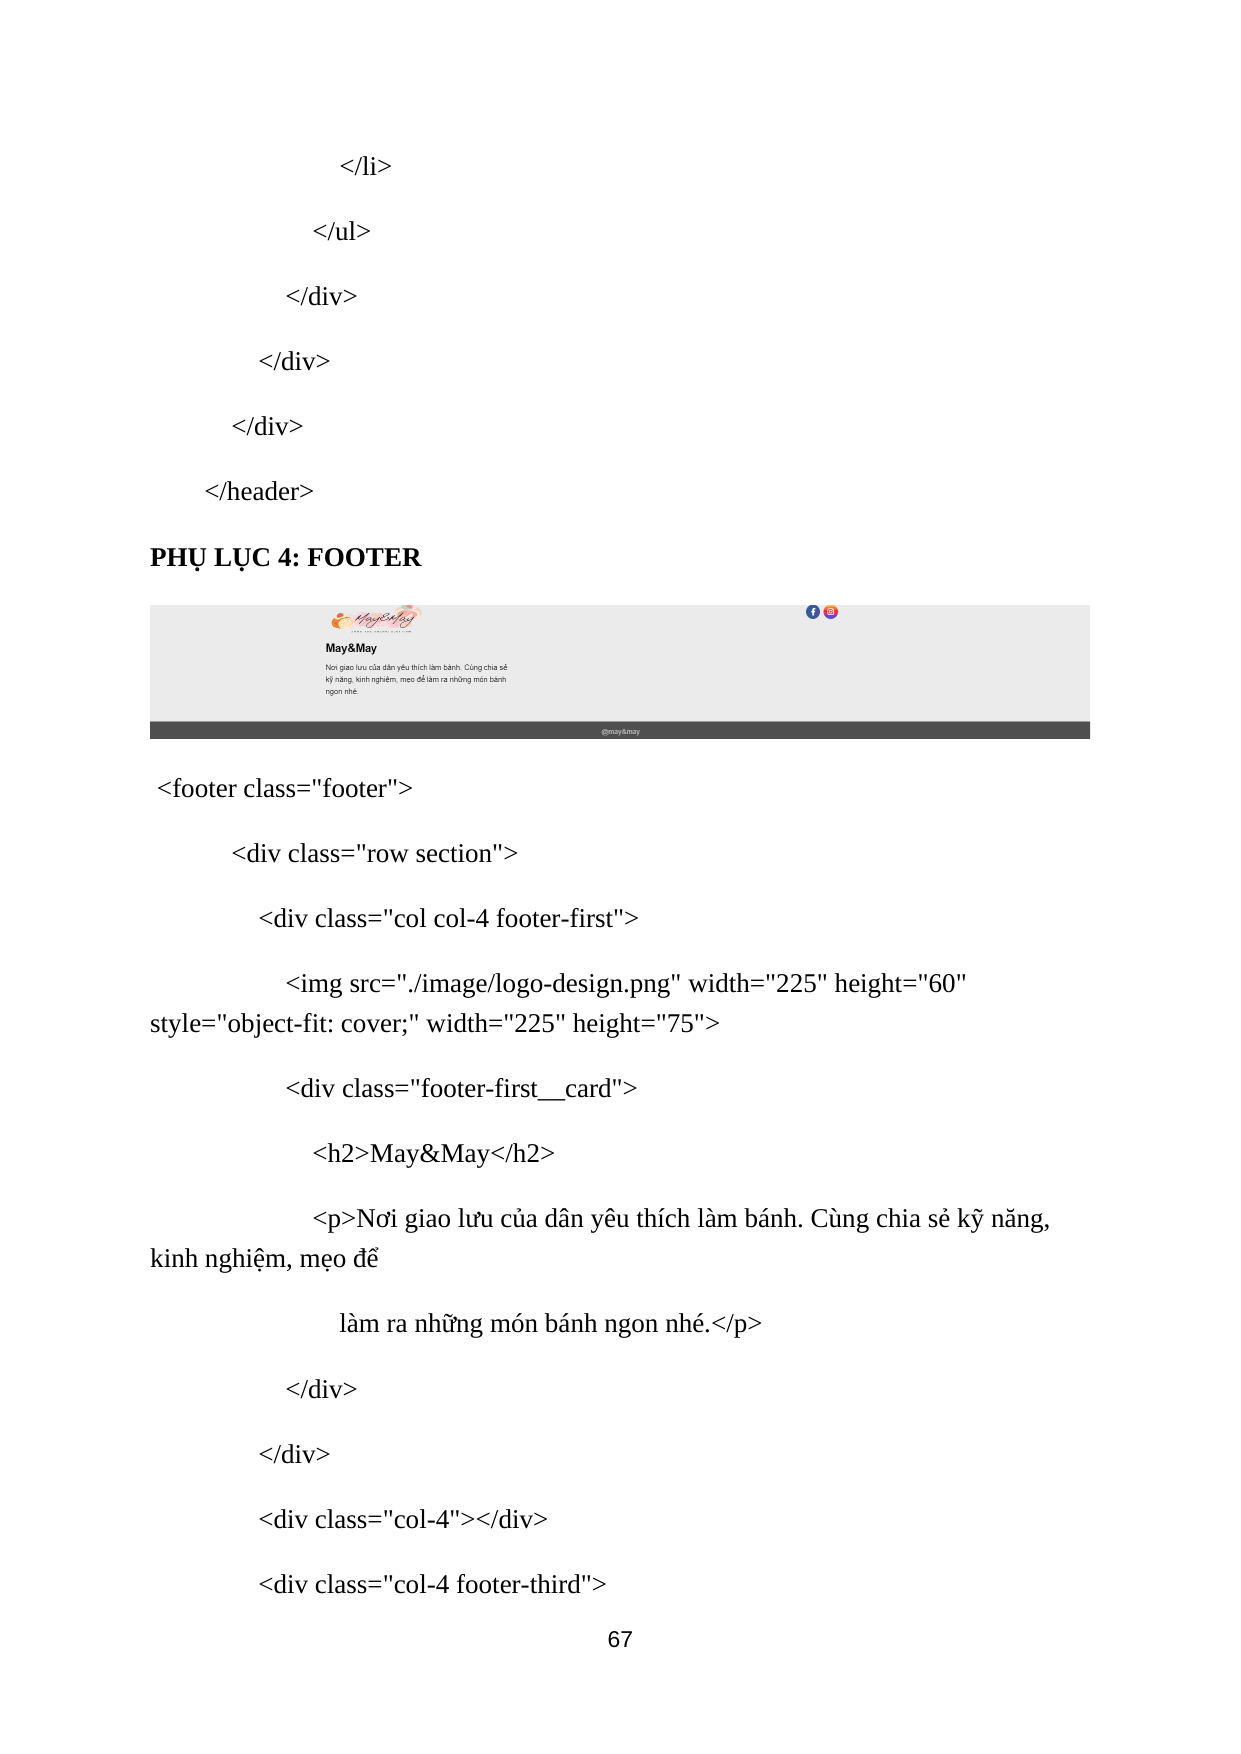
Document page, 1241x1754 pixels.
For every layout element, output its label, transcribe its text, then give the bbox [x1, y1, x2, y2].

text <h2>May&May</h2> [150, 1137, 1090, 1168]
subtitle PHỤ LỤC 4: FOOTER [150, 541, 1090, 572]
text <div class="col col-4 footer-first"> [150, 902, 1090, 933]
text <div class="row section"> [150, 837, 1090, 868]
text </div> [150, 410, 1090, 442]
text </li> [150, 150, 1090, 181]
text <footer class="footer"> [150, 772, 1090, 803]
text </div> [150, 345, 1090, 376]
text <div class="footer-first__card"> [150, 1072, 1090, 1103]
picture [150, 605, 1091, 739]
text </div> [150, 1373, 1090, 1404]
text làm ra những món bánh ngon nhé.</p> [150, 1308, 1090, 1339]
text <div class="col-4"></div> [150, 1503, 1090, 1534]
text <div class="col-4 footer-third"> [150, 1568, 1090, 1599]
text </ul> [150, 215, 1090, 246]
text </div> [150, 1438, 1090, 1469]
text <p>Nơi giao lưu của dân yêu thích làm bánh. Cùng chia sẻ kỹ năng, kinh nghiệm, mẹo để [150, 1202, 1090, 1274]
text <img src="./image/logo-design.png" width="225" height="60" style="object-fit: cover;" width="225" height="75"> [150, 967, 1090, 1038]
text </header> [150, 476, 1090, 507]
text </div> [150, 280, 1090, 311]
